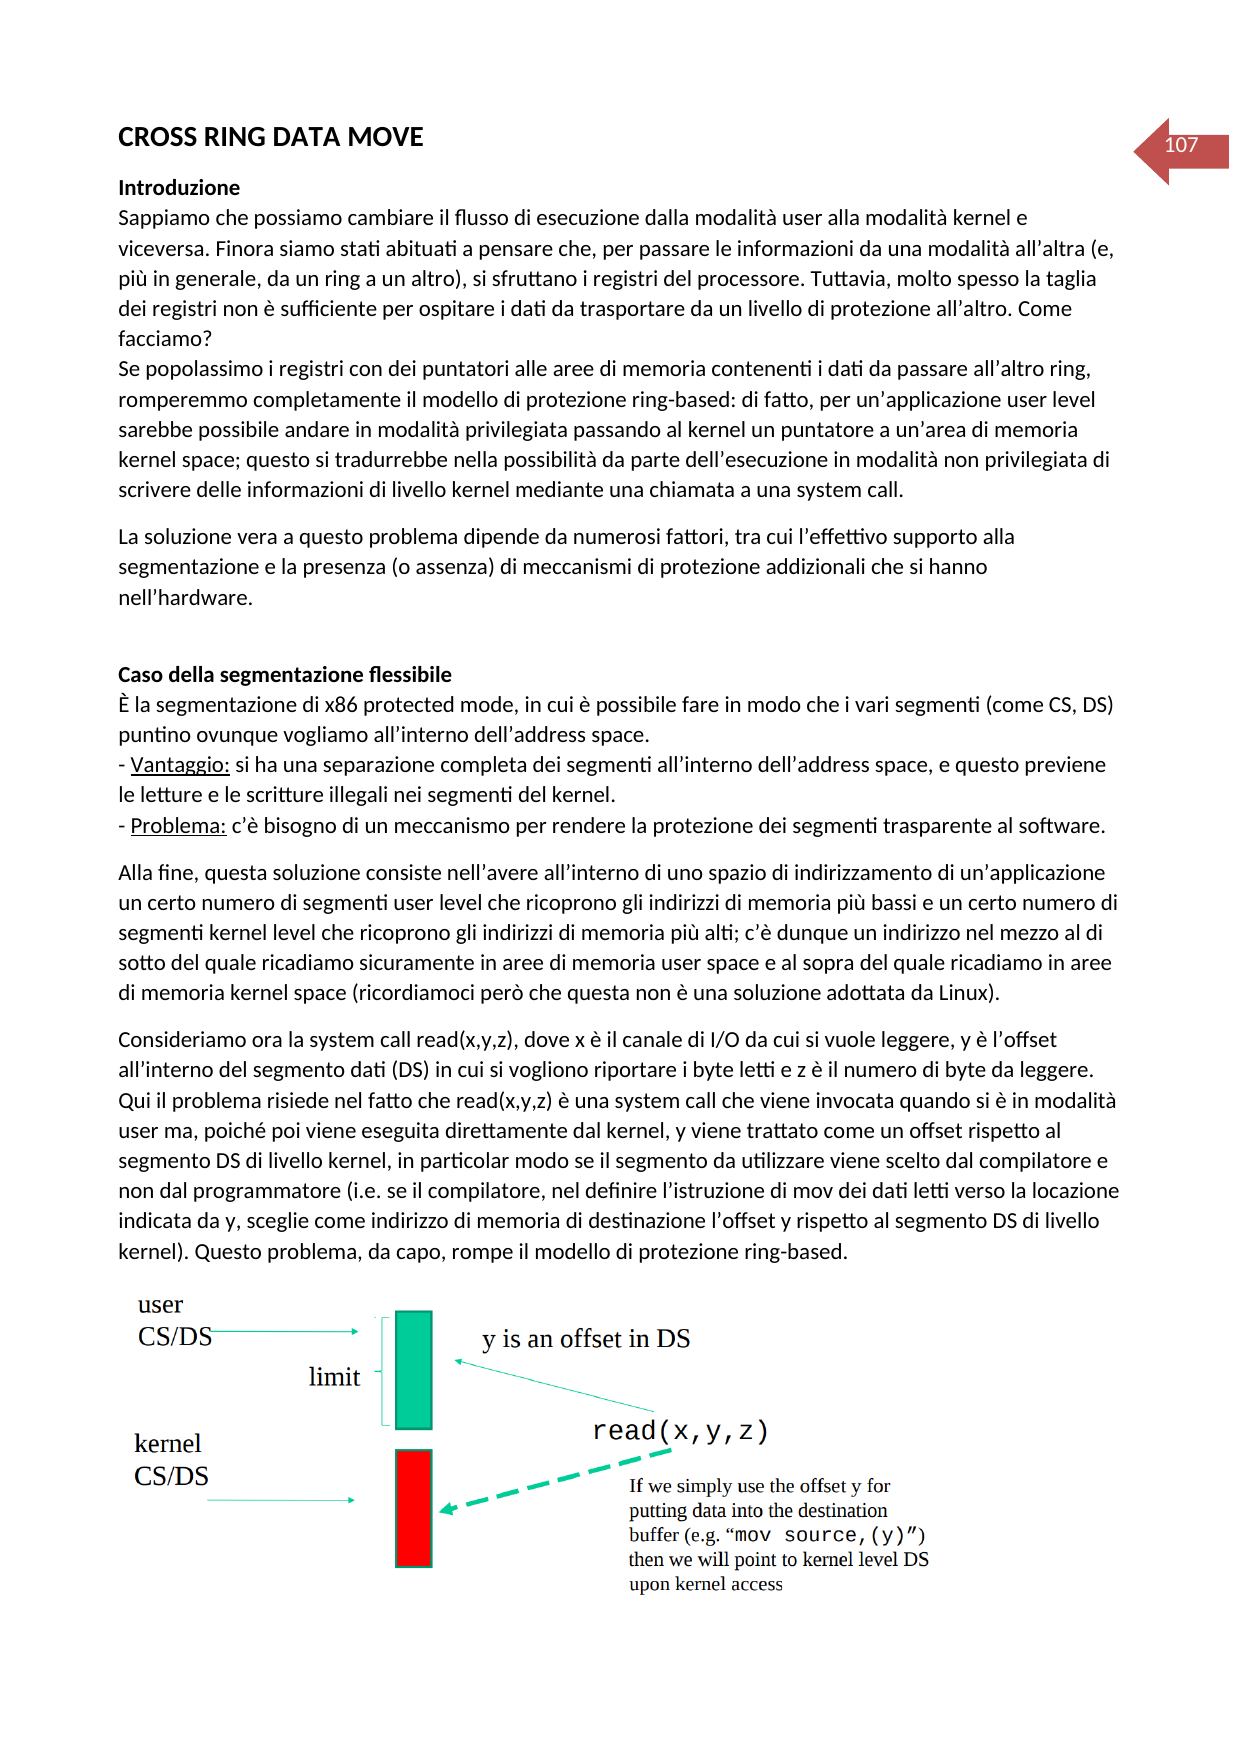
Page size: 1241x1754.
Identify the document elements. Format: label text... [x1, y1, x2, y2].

text Alla fine, questa soluzione consiste nell’avere all’interno di uno spazio di indirizzamento di un’applicazione un certo numero di segmenti user level che ricoprono gli indirizzi di memoria più bassi e un certo numero di segmenti kernel level che ricoprono gli indirizzi di memoria più alti; c’è dunque un indirizzo nel mezzo al di sotto del quale ricadiamo sicuramente in aree di memoria user space e al sopra del quale ricadiamo in aree di memoria kernel space (ricordiamoci però che questa non è una soluzione adottata da Linux). [118, 858, 1122, 1006]
picture [118, 1283, 941, 1607]
text Introduzione Sappiamo che possiamo cambiare il flusso di esecuzione dalla modalità user alla modalità kernel e viceversa. Finora siamo stati abituati a pensare che, per passare le informazioni da una modalità all’altra (e, più in generale, da un ring a un altro), si sfruttano i registri del processore. Tuttavia, molto spesso la taglia dei registri non è sufficiente per ospitare i dati da trasportare da un livello di protezione all’altro. Come facciamo? Se popolassimo i registri con dei puntatori alle aree di memoria contenenti i dati da passare all’altro ring, romperemmo completamente il modello di protezione ring-based: di fatto, per un’applicazione user level sarebbe possibile andare in modalità privilegiata passando al kernel un puntatore a un’area di memoria kernel space; questo si tradurrebbe nella possibilità da parte dell’esecuzione in modalità non privilegiata di scrivere delle informazioni di livello kernel mediante una chiamata a una system call. [118, 173, 1122, 503]
text La soluzione vera a questo problema dipende da numerosi fattori, tra cui l’effettivo supporto alla segmentazione e la presenza (o assenza) di meccanismi di protezione addizionali che si hanno nell’hardware. [118, 522, 1122, 611]
text CROSS RING DATA MOVE [118, 118, 1122, 154]
text Consideriamo ora la system call read(x,y,z), dove x è il canale di I/O da cui si vuole leggere, y è l’offset all’interno del segmento dati (DS) in cui si vogliono riportare i byte letti e z è il numero di byte da leggere. Qui il problema risiede nel fatto che read(x,y,z) è una system call che viene invocata quando si è in modalità user ma, poiché poi viene eseguita direttamente dal kernel, y viene trattato come un offset rispetto al segmento DS di livello kernel, in particolar modo se il segmento da utilizzare viene scelto dal compilatore e non dal programmatore (i.e. se il compilatore, nel definire l’istruzione di mov dei dati letti verso la locazione indicata da y, sceglie come indirizzo di memoria di destinazione l’offset y rispetto al segmento DS di livello kernel). Questo problema, da capo, rompe il modello di protezione ring-based. [118, 1025, 1122, 1265]
text Caso della segmentazione flessibile È la segmentazione di x86 protected mode, in cui è possibile fare in modo che i vari segmenti (come CS, DS) puntino ovunque vogliamo all’interno dell’address space. - Vantaggio: si ha una separazione completa dei segmenti all’interno dell’address space, e questo previene le letture e le scritture illegali nei segmenti del kernel. - Problema: c’è bisogno di un meccanismo per rendere la protezione dei segmenti trasparente al software. [118, 629, 1122, 839]
